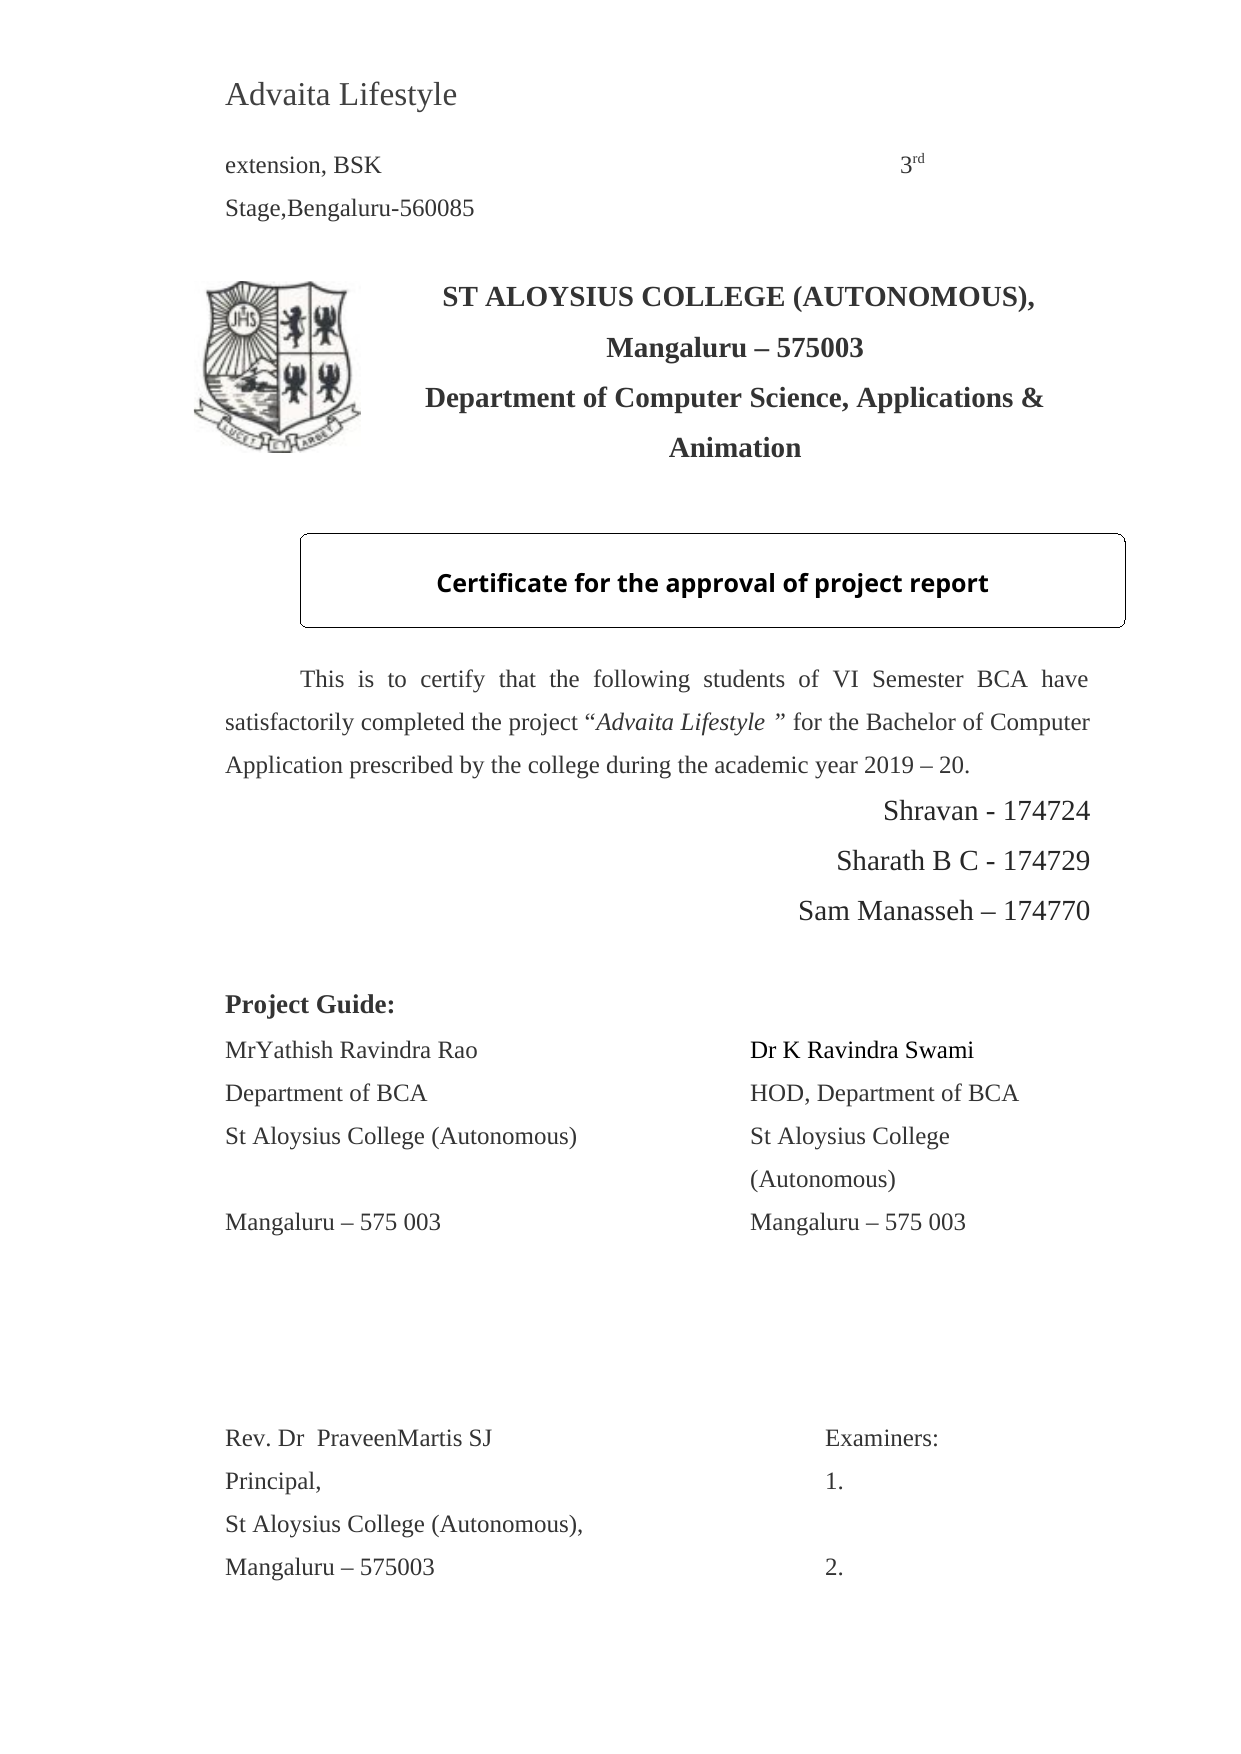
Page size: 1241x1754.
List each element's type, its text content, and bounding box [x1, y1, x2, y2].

text St Aloysius College (Autonomous) St Aloysius College (Autonomous) [225, 1121, 1090, 1193]
text Mangaluru – 575003 2. [225, 1552, 1090, 1581]
text Rev. Dr PraveenMartis SJ Examiners: [225, 1423, 1090, 1452]
text St Aloysius College (Autonomous), [225, 1509, 1090, 1538]
text Sharath B C - 174729 [225, 843, 1090, 877]
text Project Guide: [225, 988, 1090, 1019]
text Department of Computer Science, Applications & Animation [225, 380, 1090, 464]
text Shravan - 174724 [225, 793, 1090, 827]
text Department of BCA HOD, Department of BCA [225, 1078, 1090, 1107]
text Principal, 1. [225, 1466, 1090, 1495]
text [225, 150, 1090, 222]
picture [193, 281, 361, 453]
text ST ALOYSIUS COLLEGE (AUTONOMOUS), [225, 279, 1090, 313]
text This is to certify that the following students of VI Semester BCA have satisfactorily completed the project “Advaita Lifestyle ” for the Bachelor of Computer Application prescribed by the college during the academic year 2019 – 20. [225, 664, 1090, 779]
text MrYathish Ravindra Rao Dr K Ravindra Swami [225, 1035, 1090, 1063]
text Mangaluru – 575 003 Mangaluru – 575 003 [225, 1207, 1090, 1236]
text Mangaluru – 575003 [361, 330, 1090, 363]
text Sam Manasseh – 174770 [375, 893, 1090, 927]
